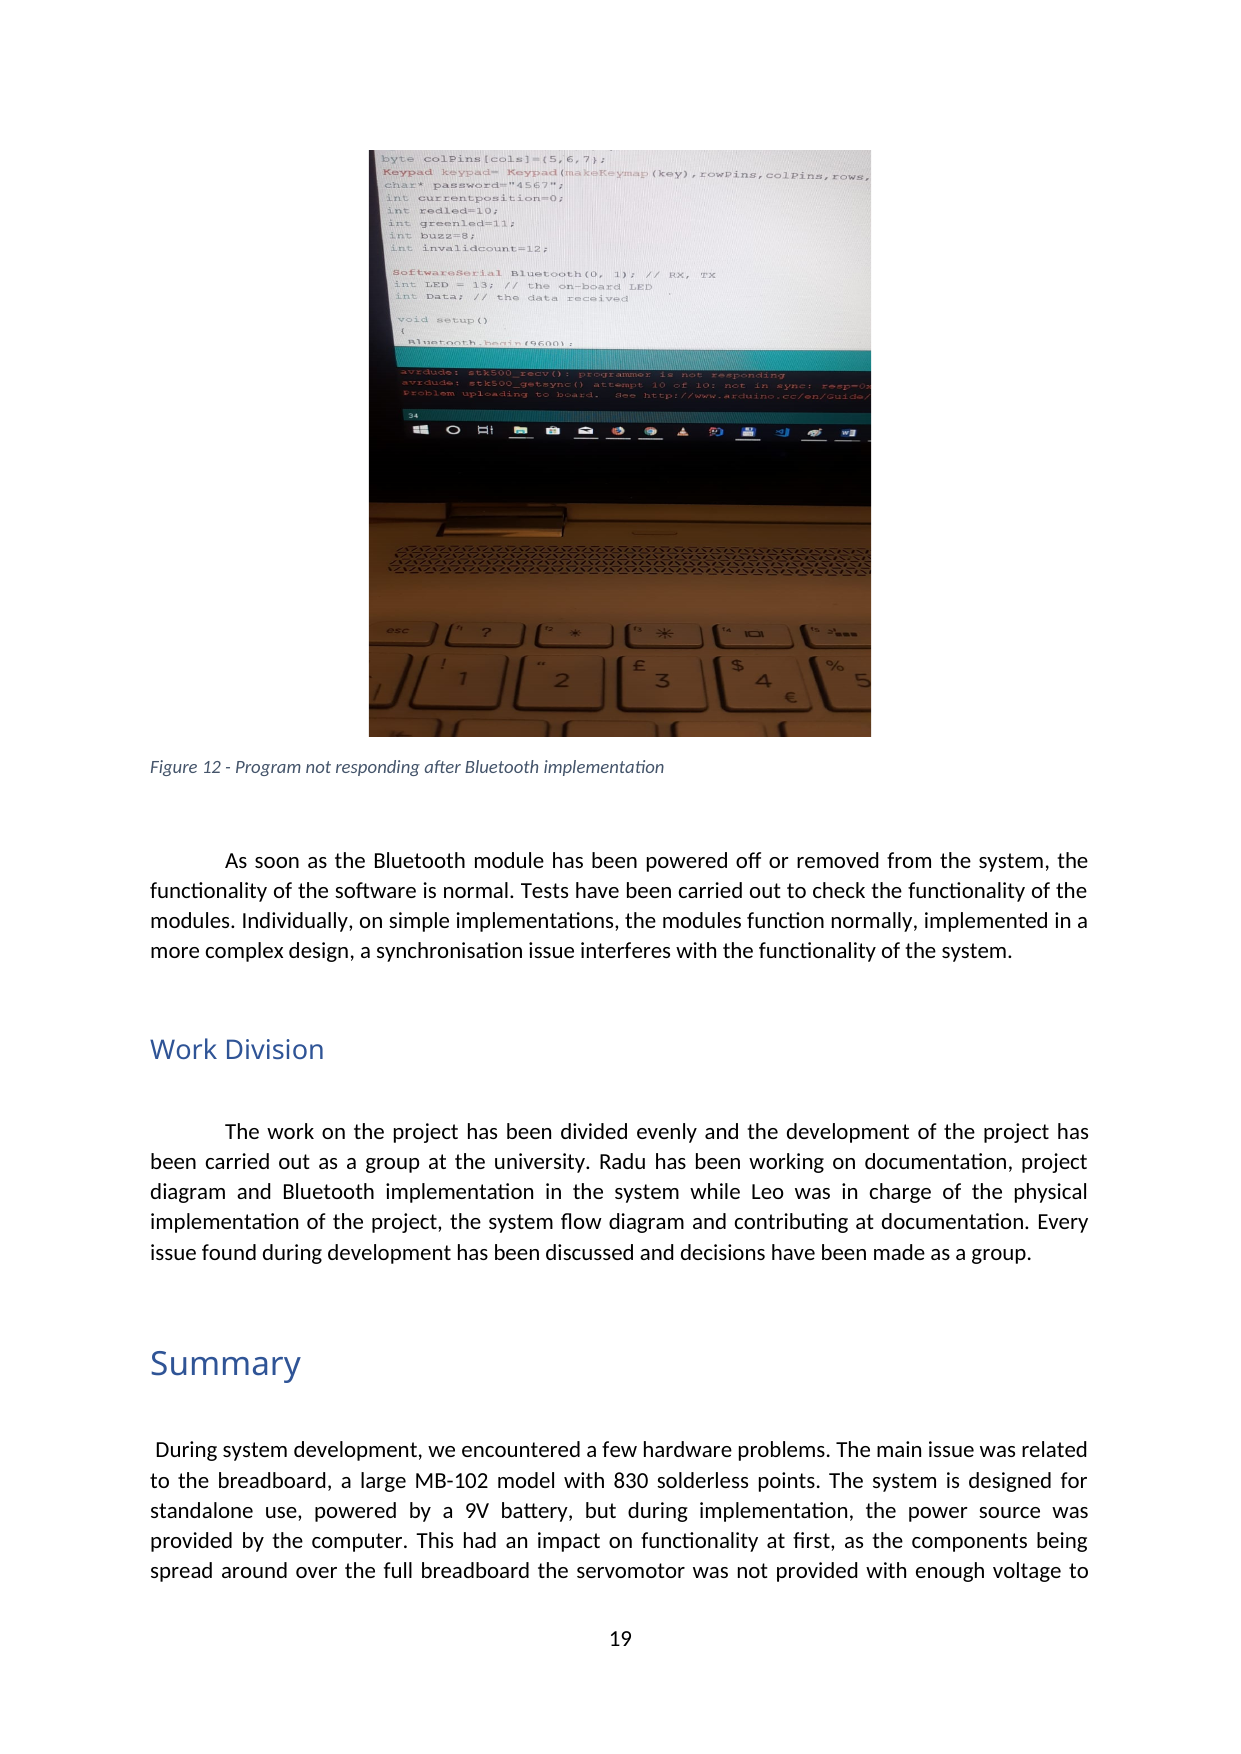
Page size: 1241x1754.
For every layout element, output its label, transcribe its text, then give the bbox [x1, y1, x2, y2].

text The work on the project has been divided evenly and the development of the project has been carried out as a group at the university. Radu has been working on documentation, project diagram and Bluetooth implementation in the system while Leo was in charge of the physical implementation of the project, the system flow diagram and contributing at documentation. Every issue found during development has been discussed and decisions have been made as a group. [150, 1117, 1090, 1266]
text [150, 1436, 1090, 1584]
picture [368, 150, 872, 737]
subtitle Work Division [150, 1030, 1090, 1067]
text As soon as the Bluetooth module has been powered off or removed from the system, the functionality of the software is normal. Tests have been carried out to check the functionality of the modules. Individually, on simple implementations, the modules function normally, implemented in a more complex design, a synchronisation issue interferes with the functionality of the system. [150, 846, 1090, 964]
subtitle Summary [150, 1340, 1090, 1385]
